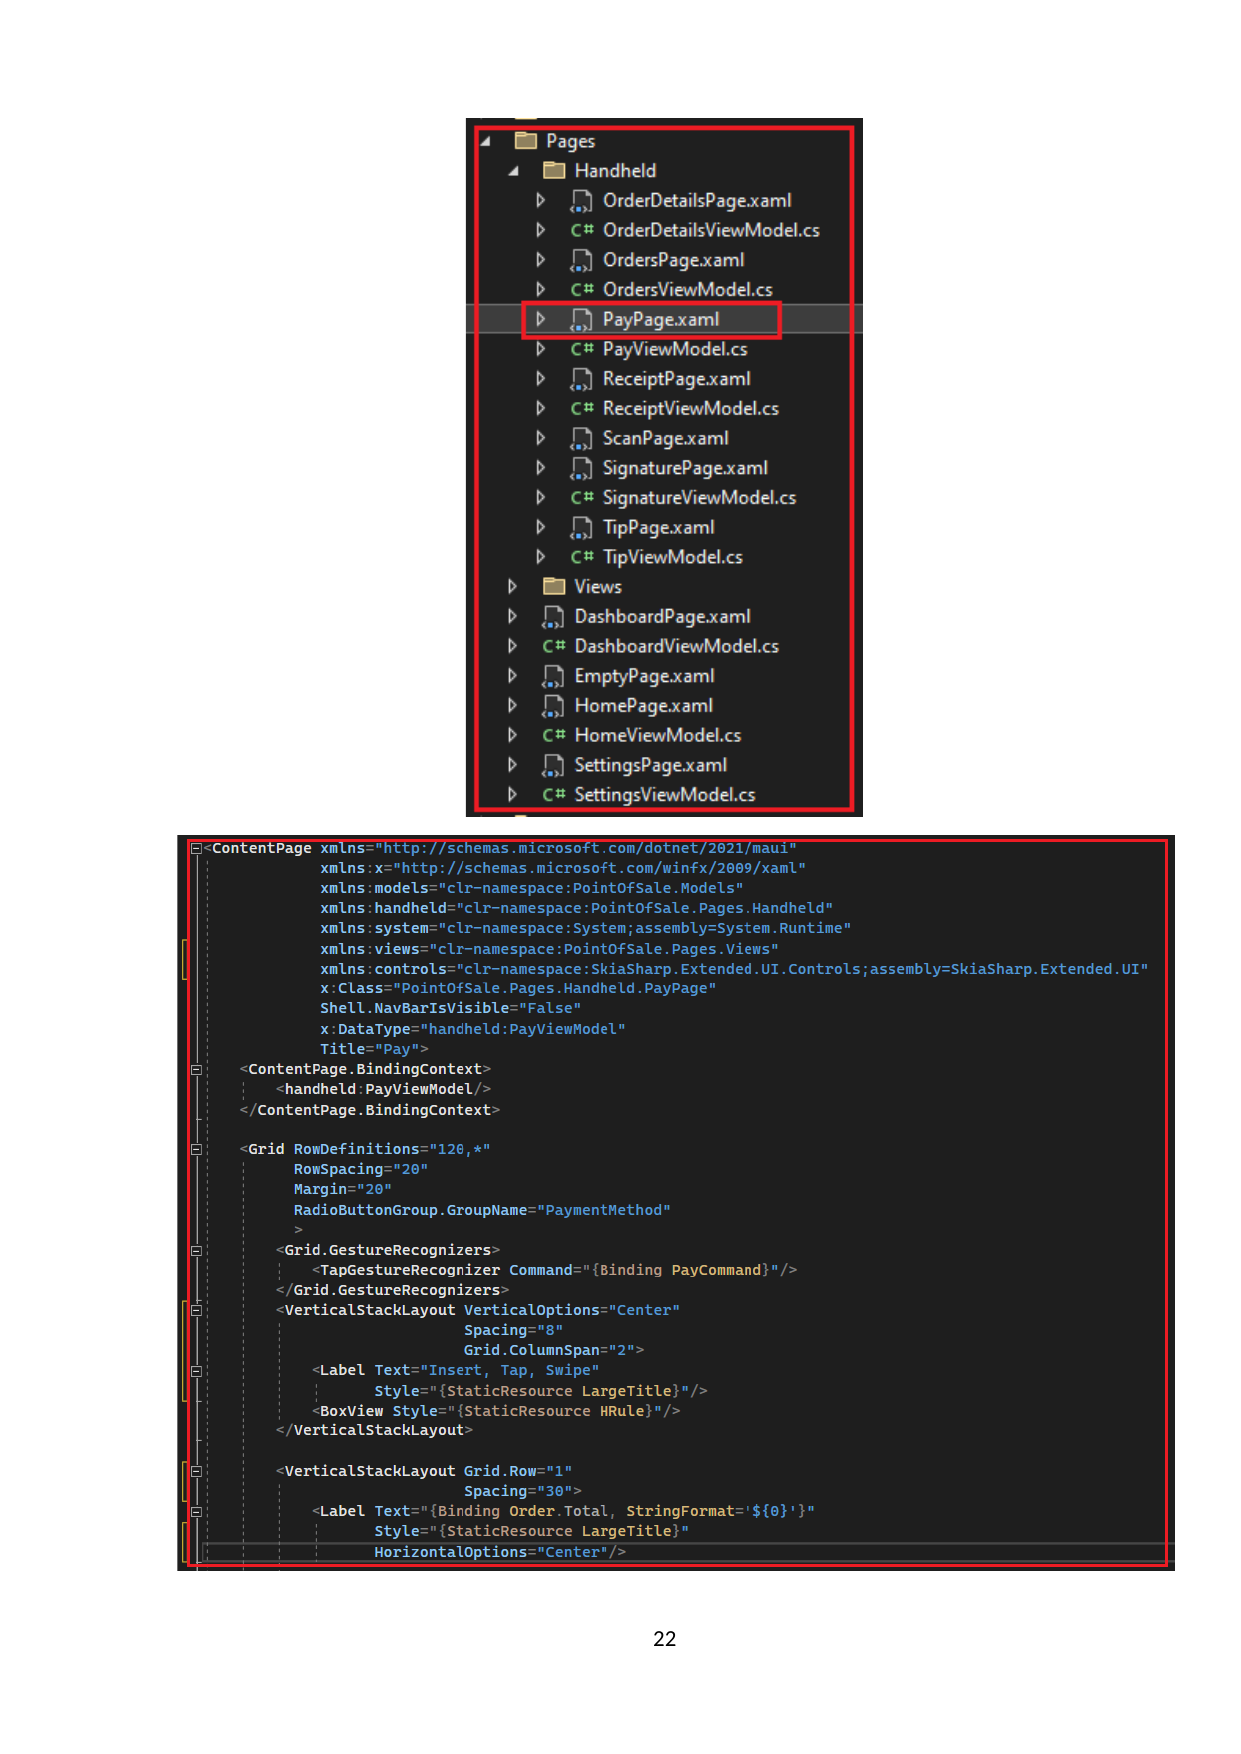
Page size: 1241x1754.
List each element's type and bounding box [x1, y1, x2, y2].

picture [177, 835, 1175, 1571]
picture [465, 118, 863, 817]
